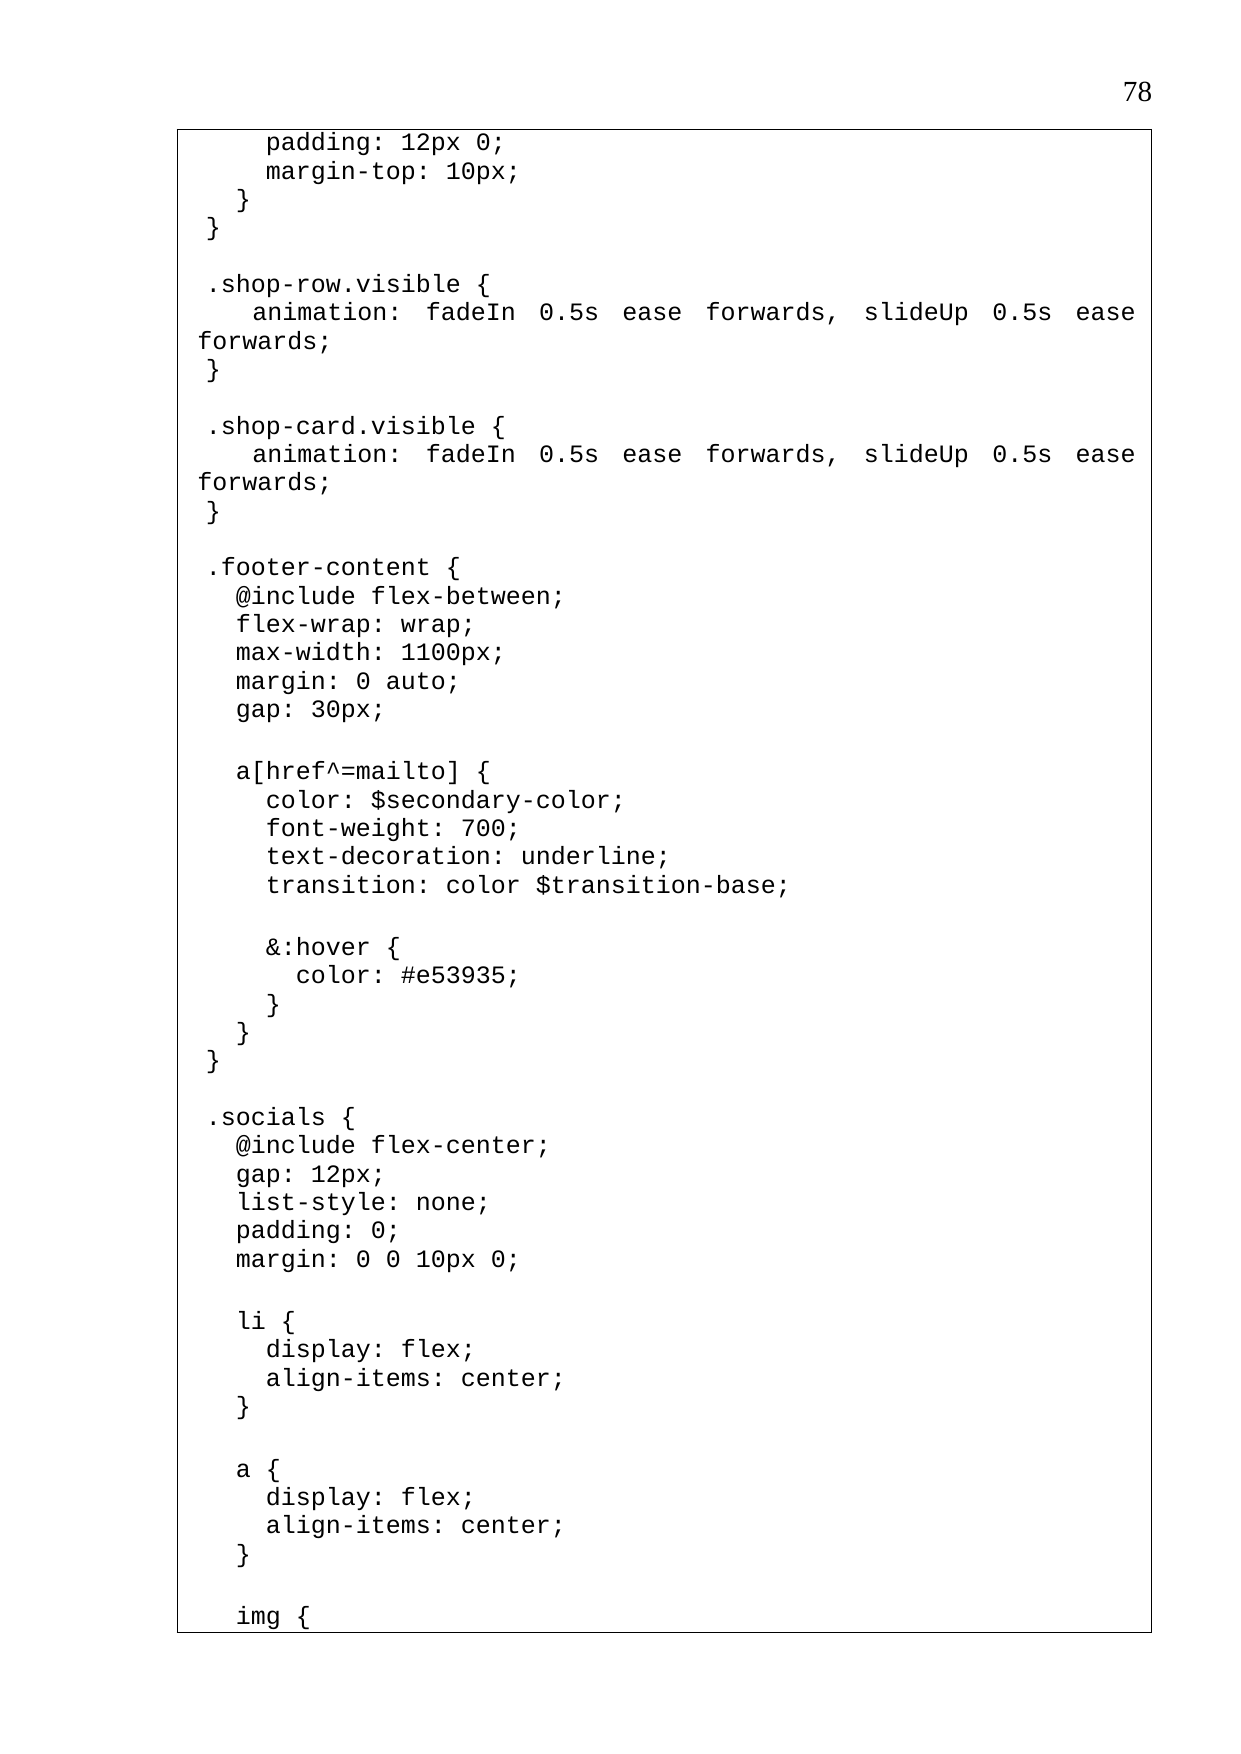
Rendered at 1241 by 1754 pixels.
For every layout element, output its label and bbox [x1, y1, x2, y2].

table_header [178, 130, 1151, 1632]
